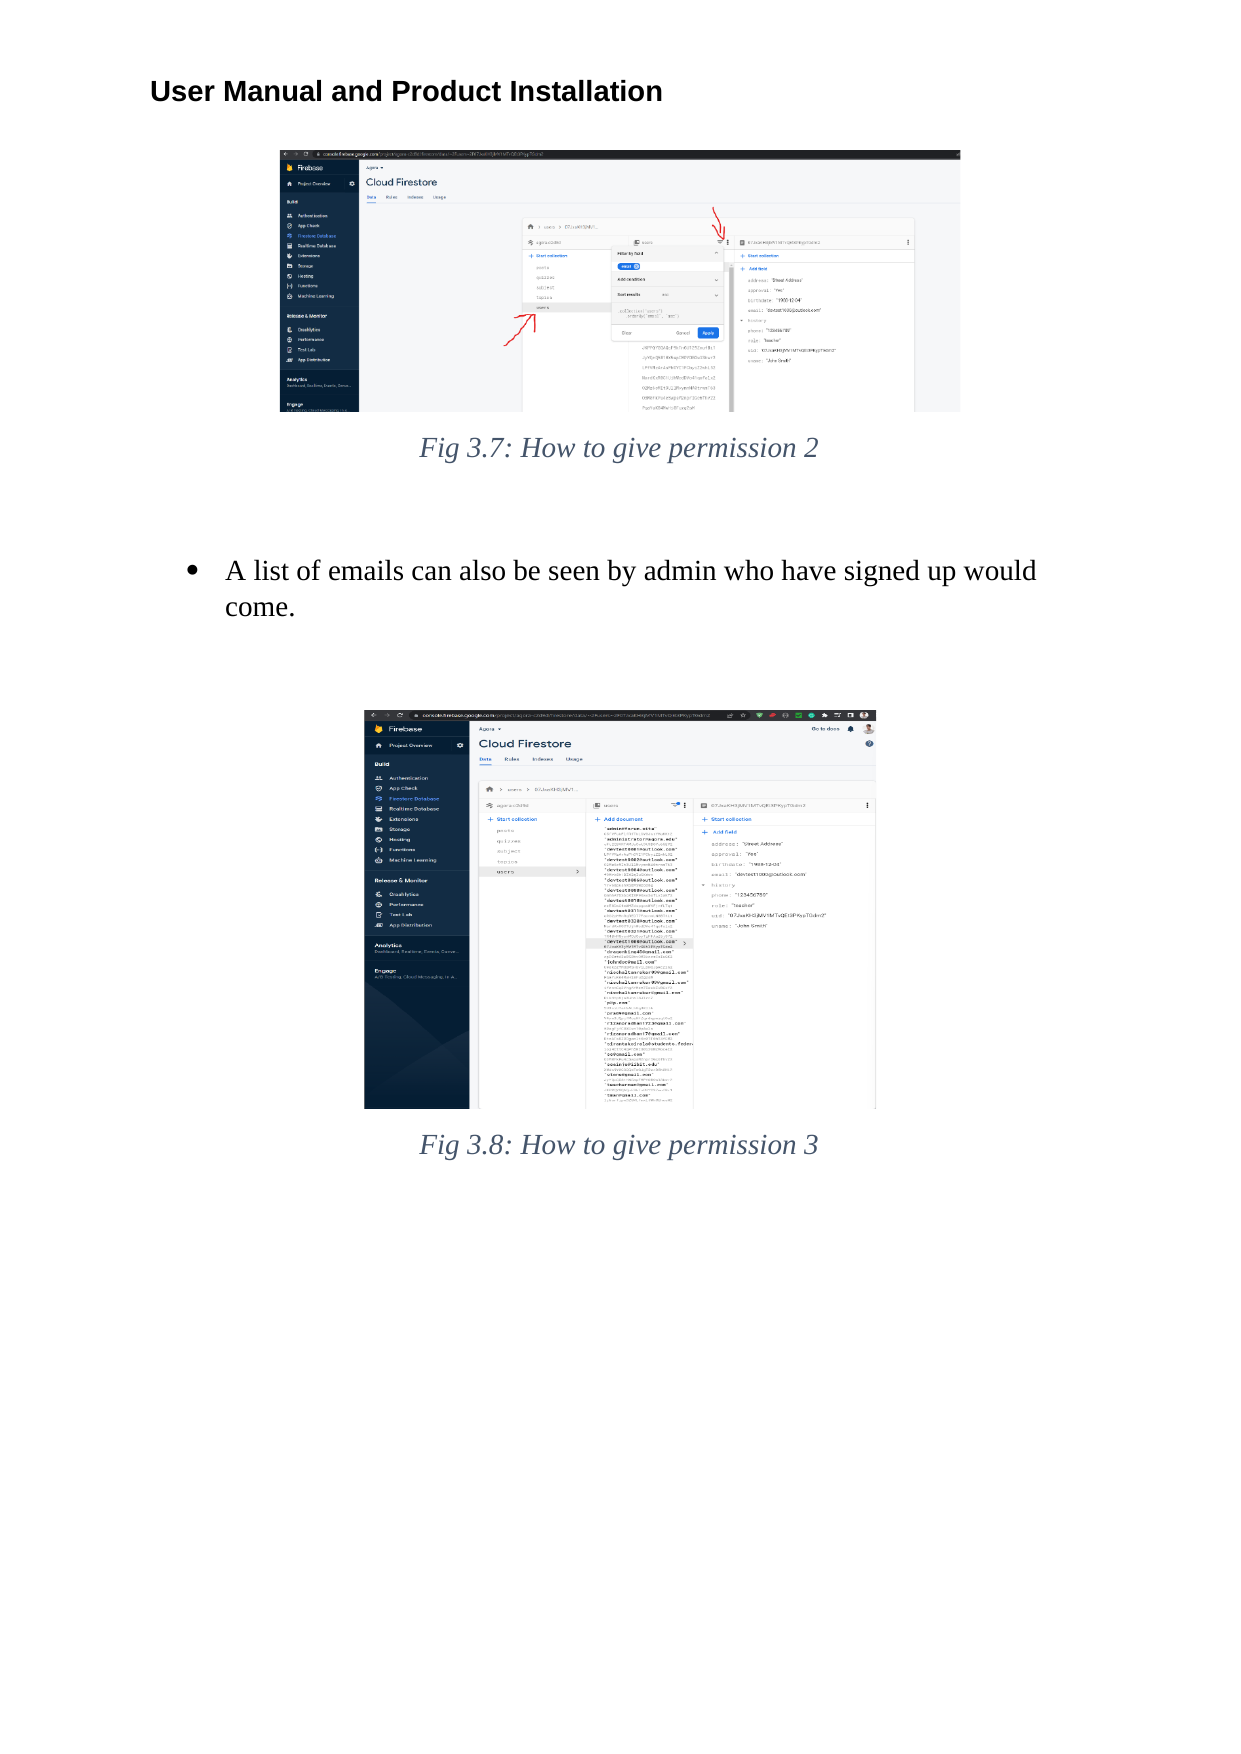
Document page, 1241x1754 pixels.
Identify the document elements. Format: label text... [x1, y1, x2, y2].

text Fig 3.7: How to give permission 2 [150, 430, 1090, 464]
picture [279, 150, 961, 412]
text Fig 3.8: How to give permission 3 [150, 1127, 1090, 1161]
list A list of emails can also be seen by admin who have signed up would come. [187, 553, 1090, 623]
picture [364, 710, 877, 1109]
